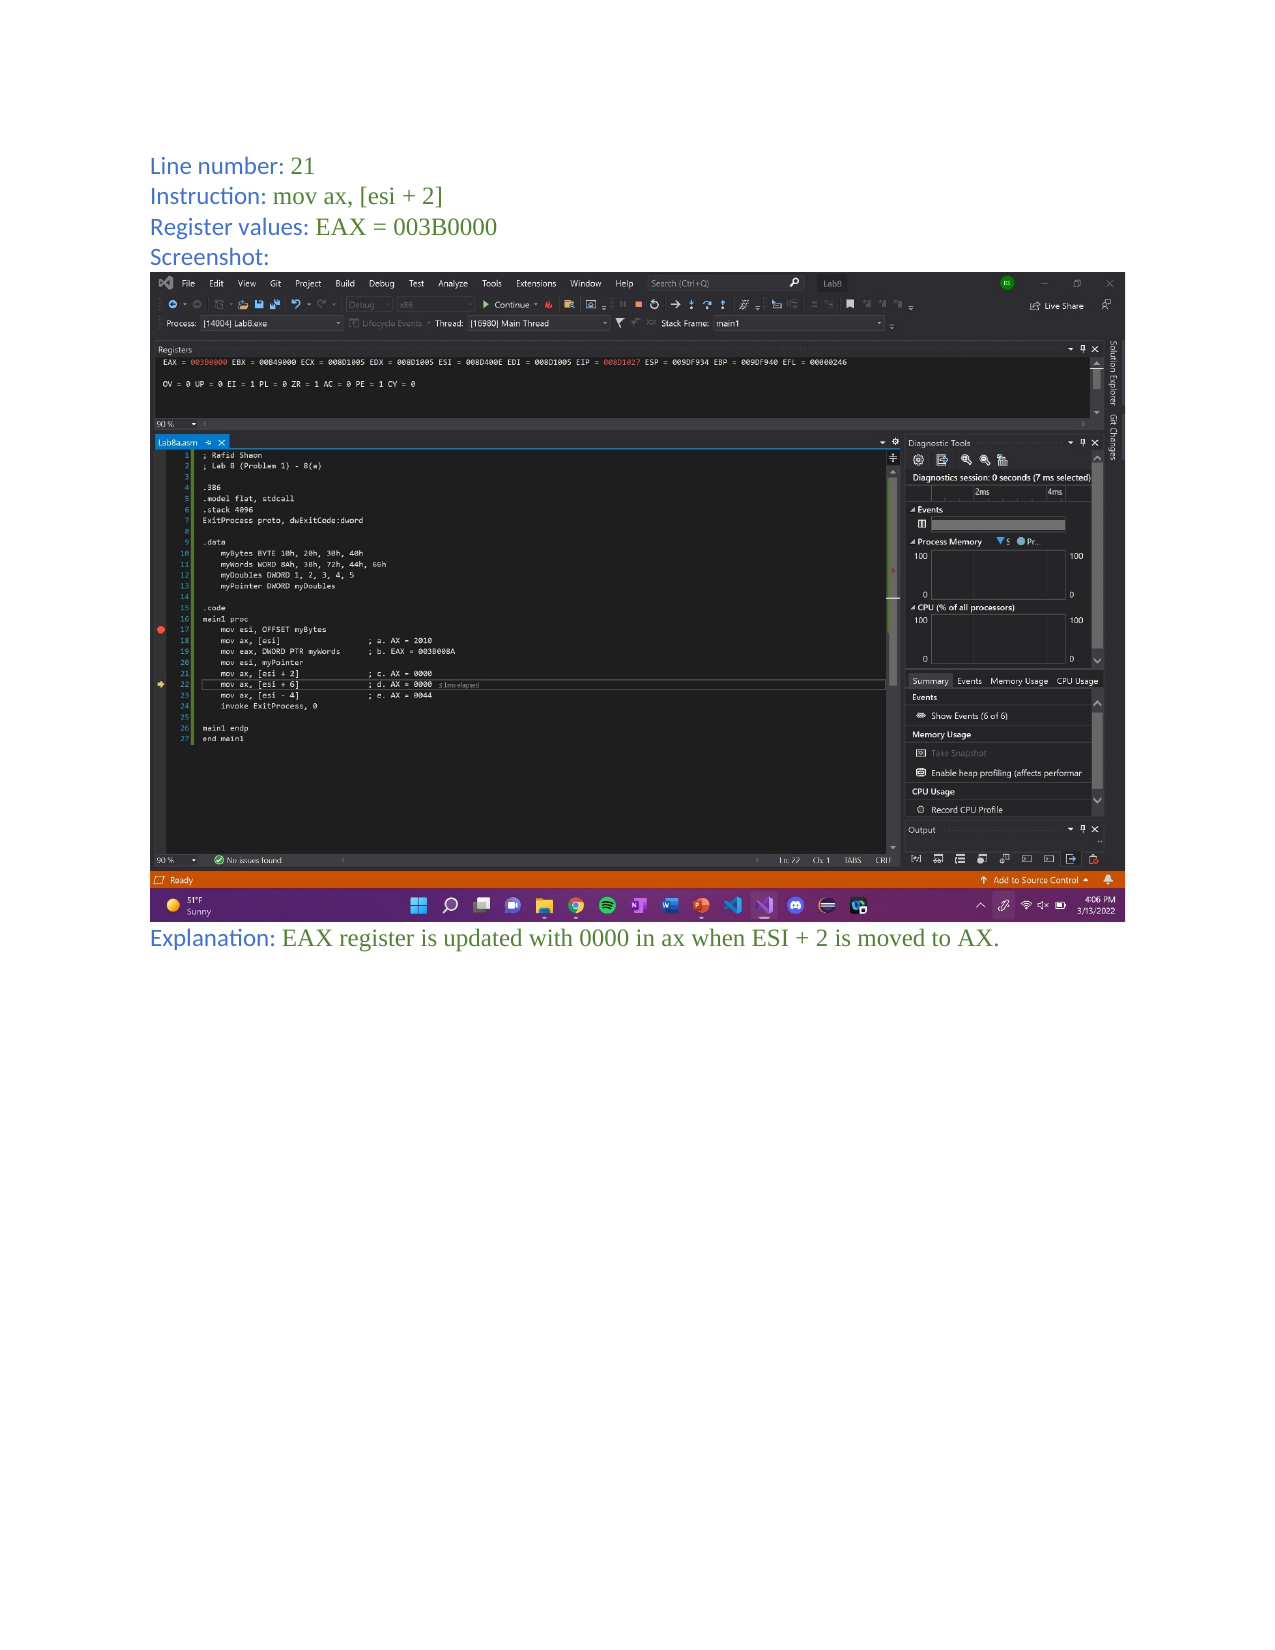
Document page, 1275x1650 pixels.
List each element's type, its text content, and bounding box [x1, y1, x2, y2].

text Instruction: mov ax, [esi + 2] [150, 181, 1125, 211]
text Screenshot: [150, 242, 1125, 272]
text Line number: 21 [150, 150, 1125, 181]
text Register values: EAX = 003B0000 [150, 211, 1125, 242]
text Explanation: EAX register is updated with 0000 in ax when ESI + 2 is moved to AX. [150, 922, 1125, 953]
picture [150, 272, 1125, 922]
